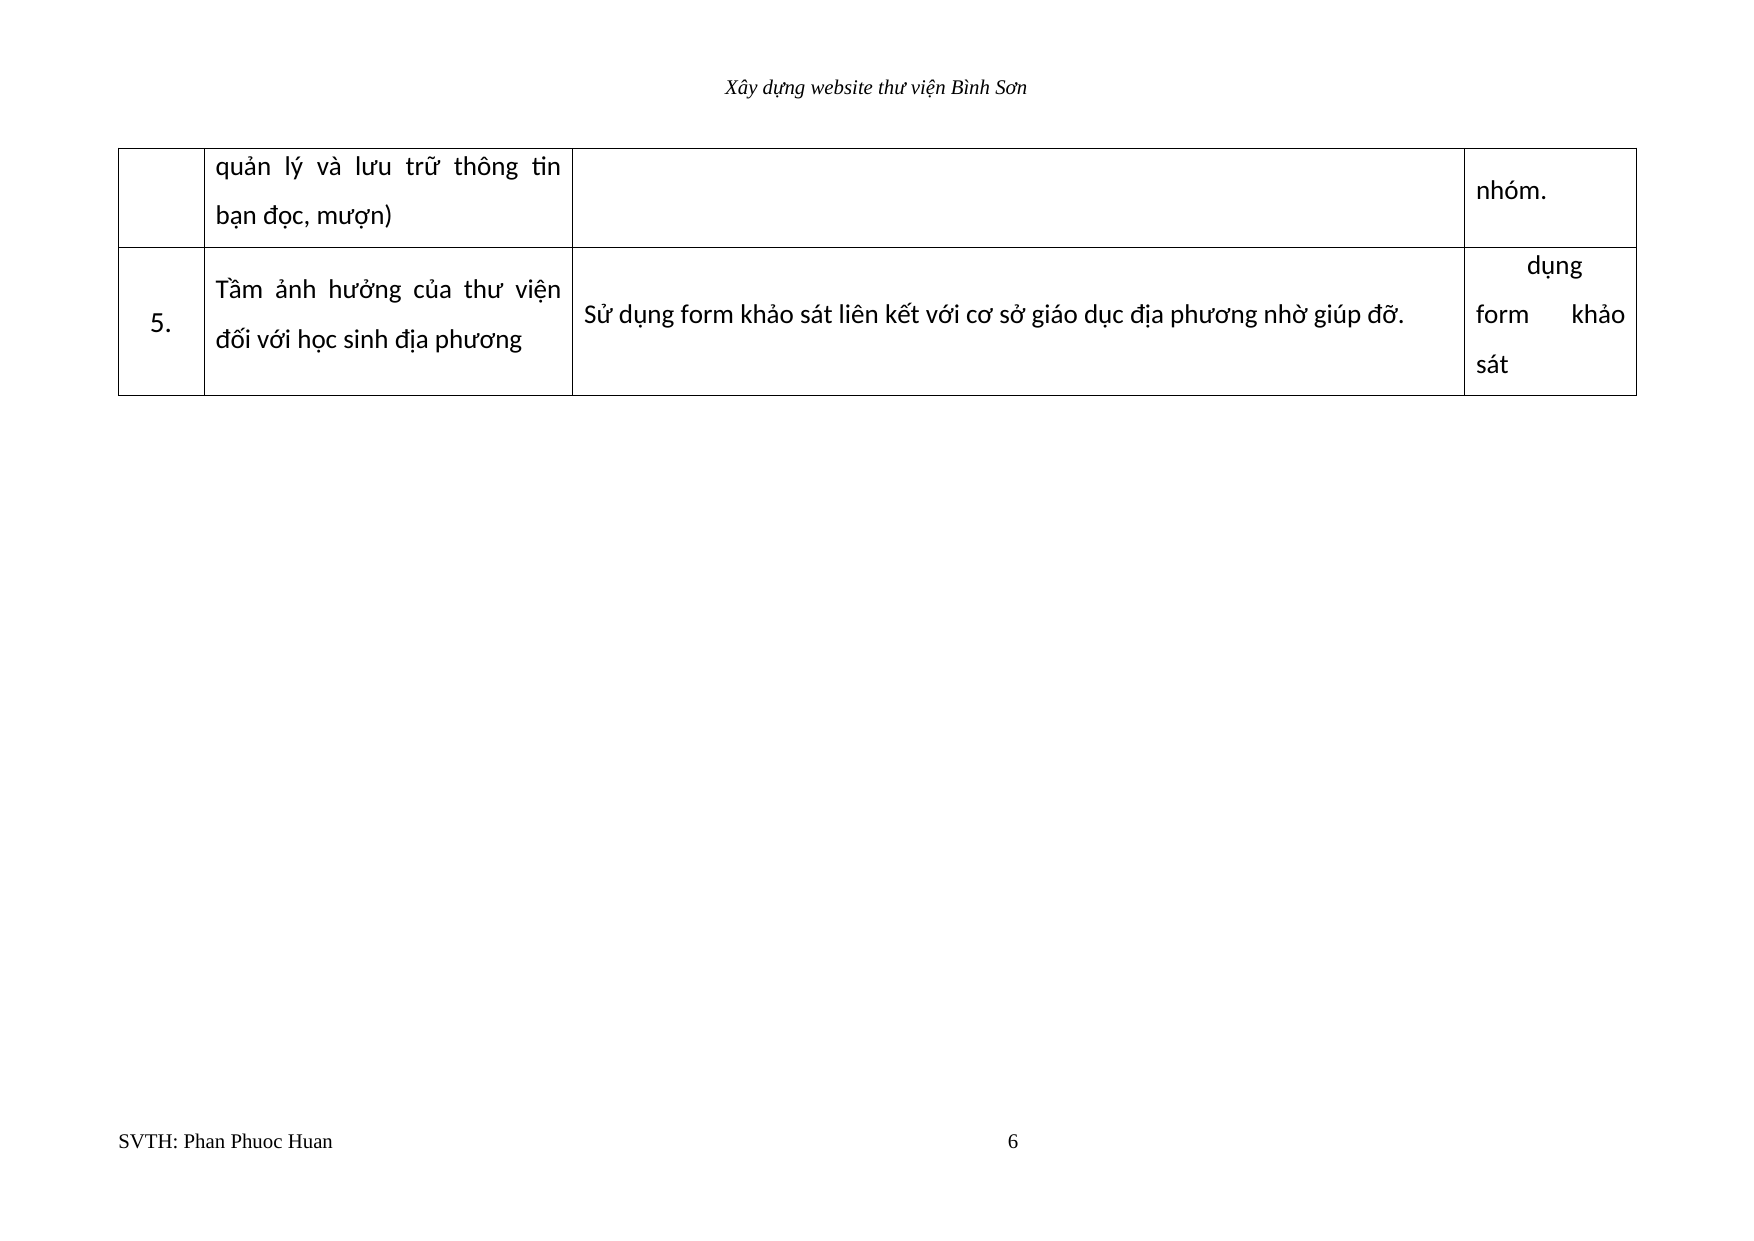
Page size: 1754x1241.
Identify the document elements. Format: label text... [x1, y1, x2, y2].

table_cell dụng form khảo sát [1465, 248, 1636, 395]
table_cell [1465, 149, 1636, 247]
table_cell Tầm ảnh hưởng của thư viện đối với học sinh địa phương [205, 248, 572, 395]
table_cell [119, 149, 204, 247]
table_cell [119, 248, 204, 395]
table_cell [573, 149, 1464, 247]
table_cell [205, 149, 572, 247]
table_cell Sử dụng form khảo sát liên kết với cơ sở giáo dục địa phương nhờ giúp đỡ. [573, 248, 1464, 395]
